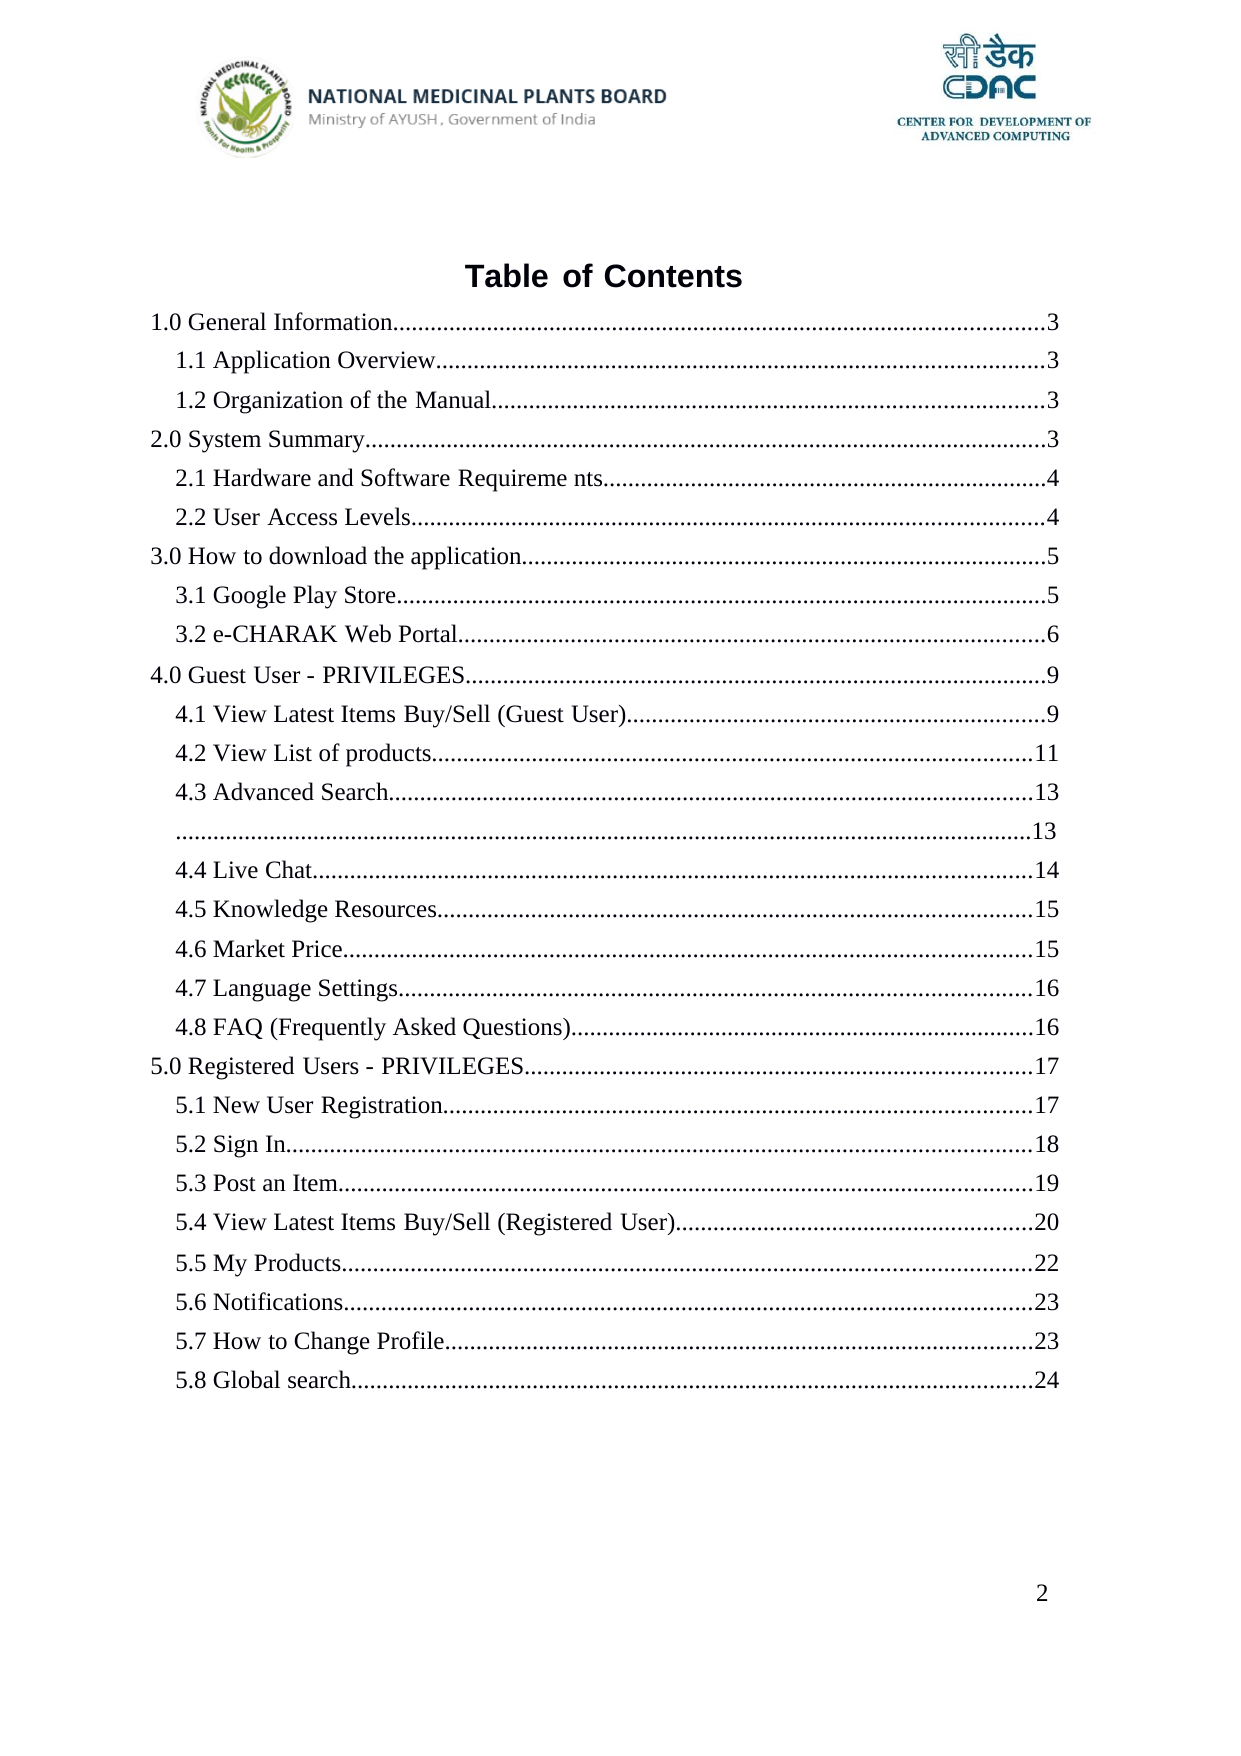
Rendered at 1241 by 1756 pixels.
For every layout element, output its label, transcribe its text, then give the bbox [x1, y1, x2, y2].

text Table of Contents [464, 257, 1180, 294]
picture [891, 26, 1097, 147]
picture [196, 56, 667, 158]
